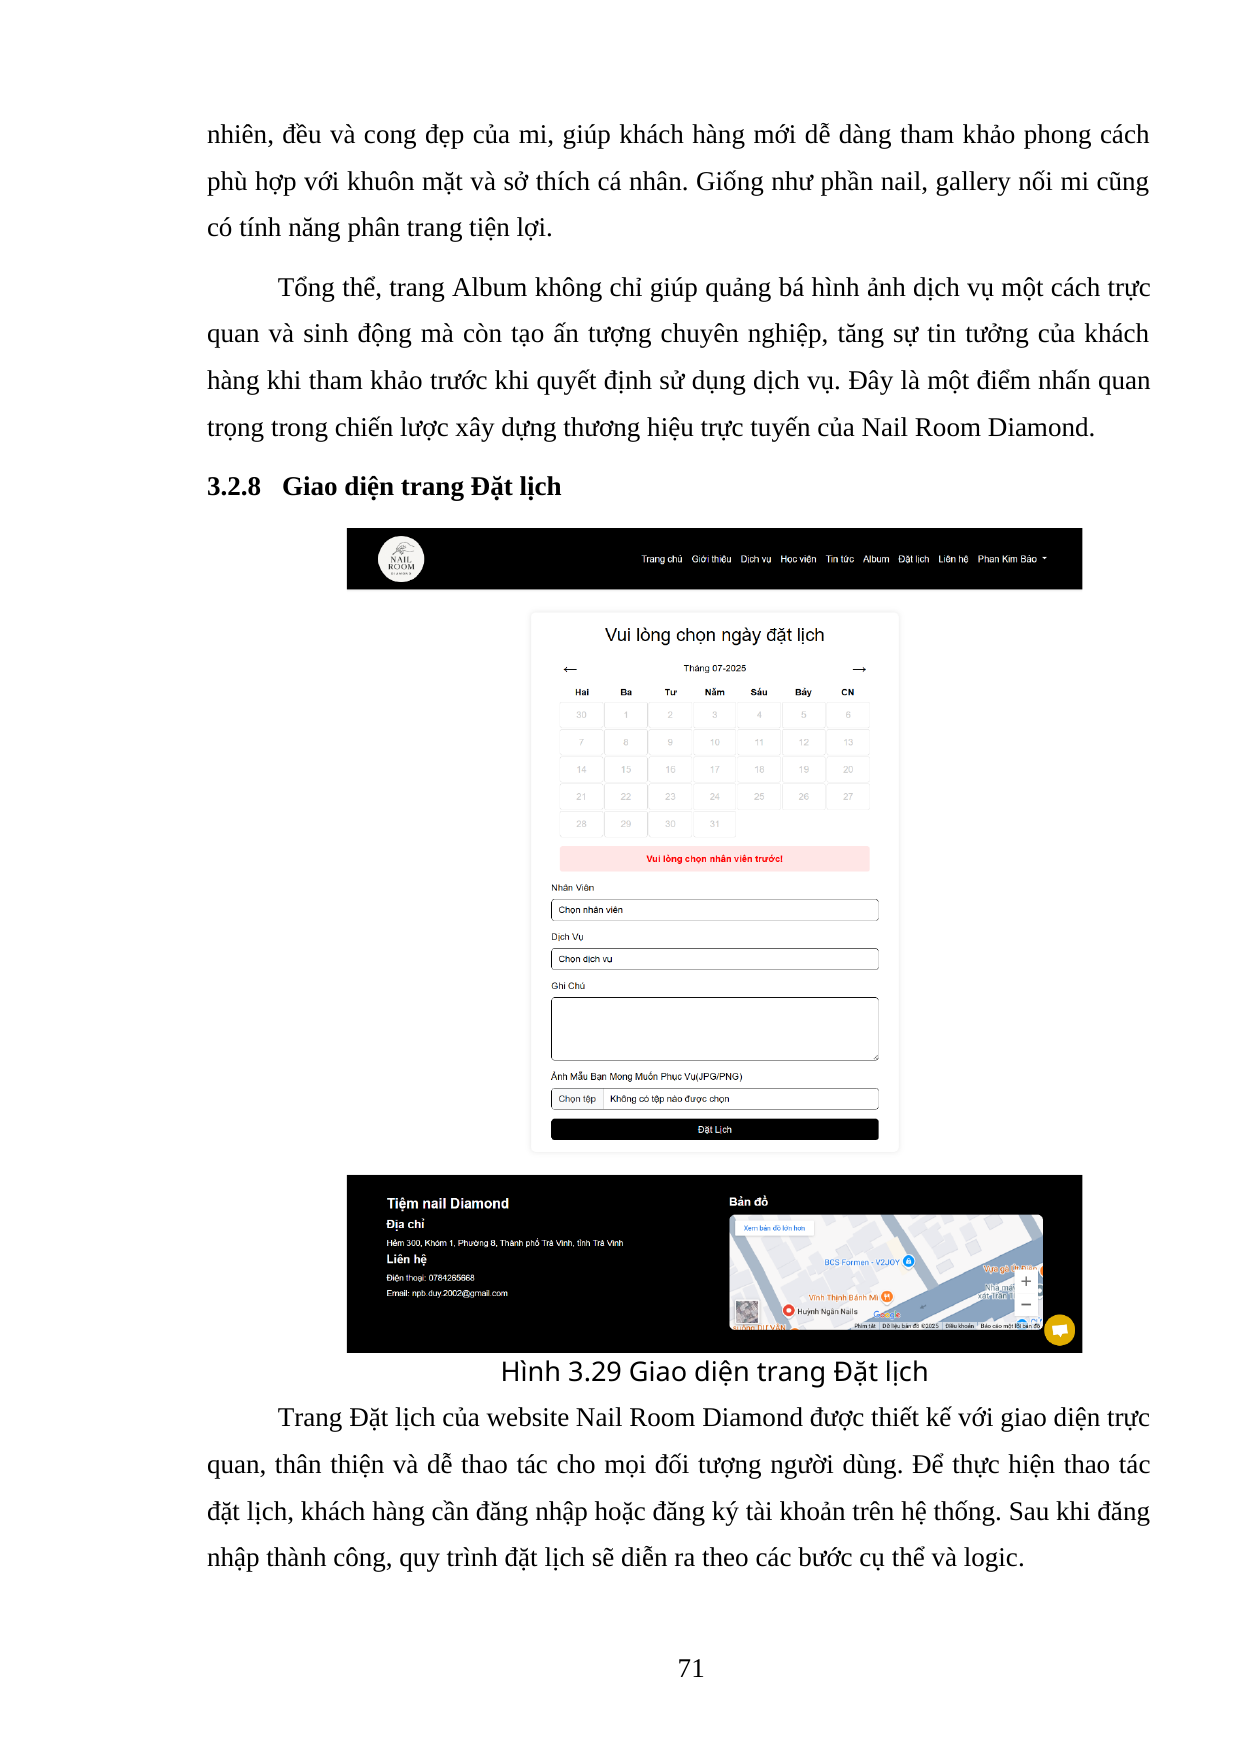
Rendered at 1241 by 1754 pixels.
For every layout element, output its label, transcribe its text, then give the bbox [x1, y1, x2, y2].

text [207, 118, 1152, 243]
subtitle Giao diện trang Đặt lịch [207, 470, 1152, 501]
text Tổng thể, trang Album không chỉ giúp quảng bá hình ảnh dịch vụ một cách trực quan và sinh động mà còn tạo ấn tượng chuyên nghiệp, tăng sự tin tưởng của khách hàng khi tham khảo trước khi quyết định sử dụng dịch vụ. Đây là một điểm nhấn quan trọng trong chiến lược xây dựng thương hiệu trực tuyến của Nail Room Diamond. [207, 271, 1152, 442]
picture [346, 528, 1083, 1353]
text Trang Đặt lịch của website Nail Room Diamond được thiết kế với giao diện trực quan, thân thiện và dễ thao tác cho mọi đối tượng người dùng. Để thực hiện thao tác đặt lịch, khách hàng cần đăng nhập hoặc đăng ký tài khoản trên hệ thống. Sau khi đăng nhập thành công, quy trình đặt lịch sẽ diễn ra theo các bước cụ thể và logic. [207, 1402, 1152, 1573]
